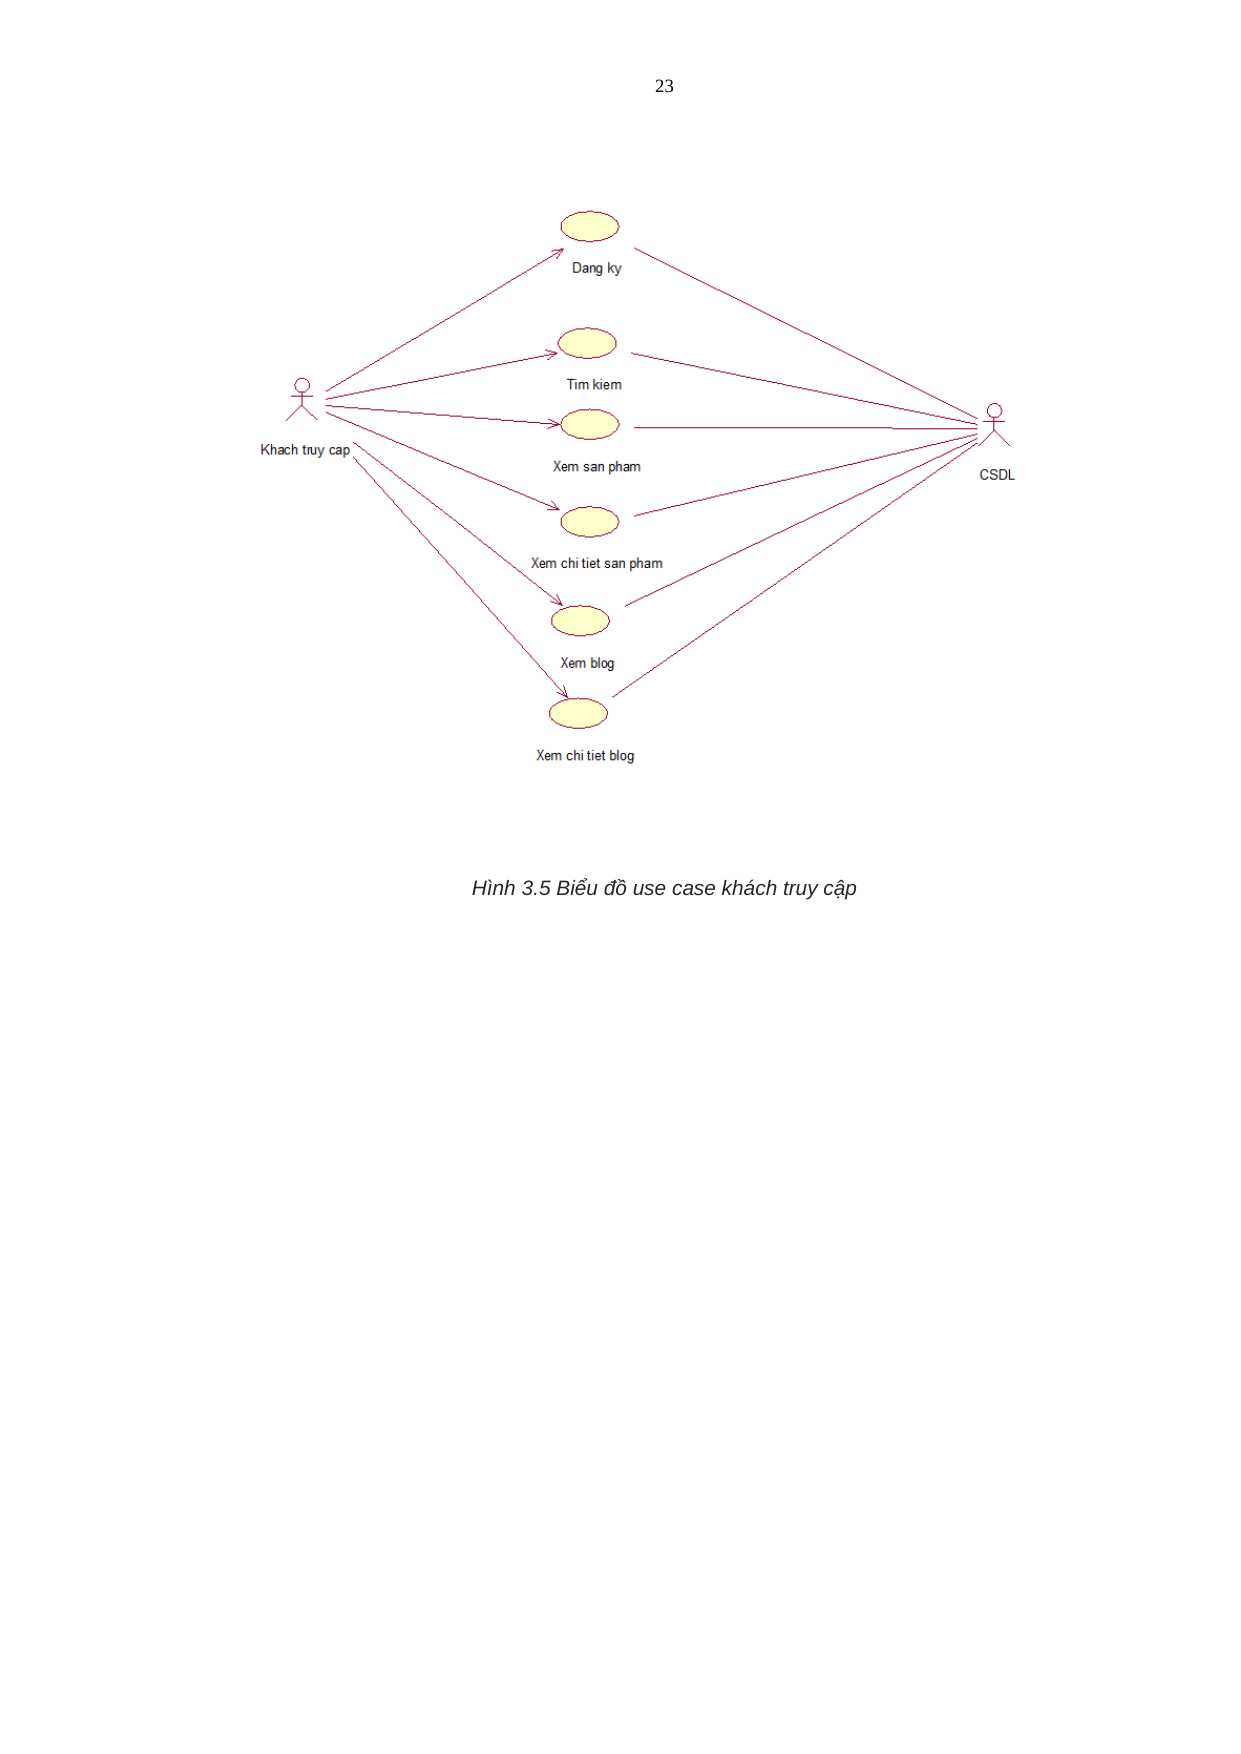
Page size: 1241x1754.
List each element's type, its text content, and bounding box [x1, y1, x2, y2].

text Hình 3.5 Biểu đồ use case khách truy cập [207, 875, 1122, 899]
picture [206, 154, 1072, 857]
